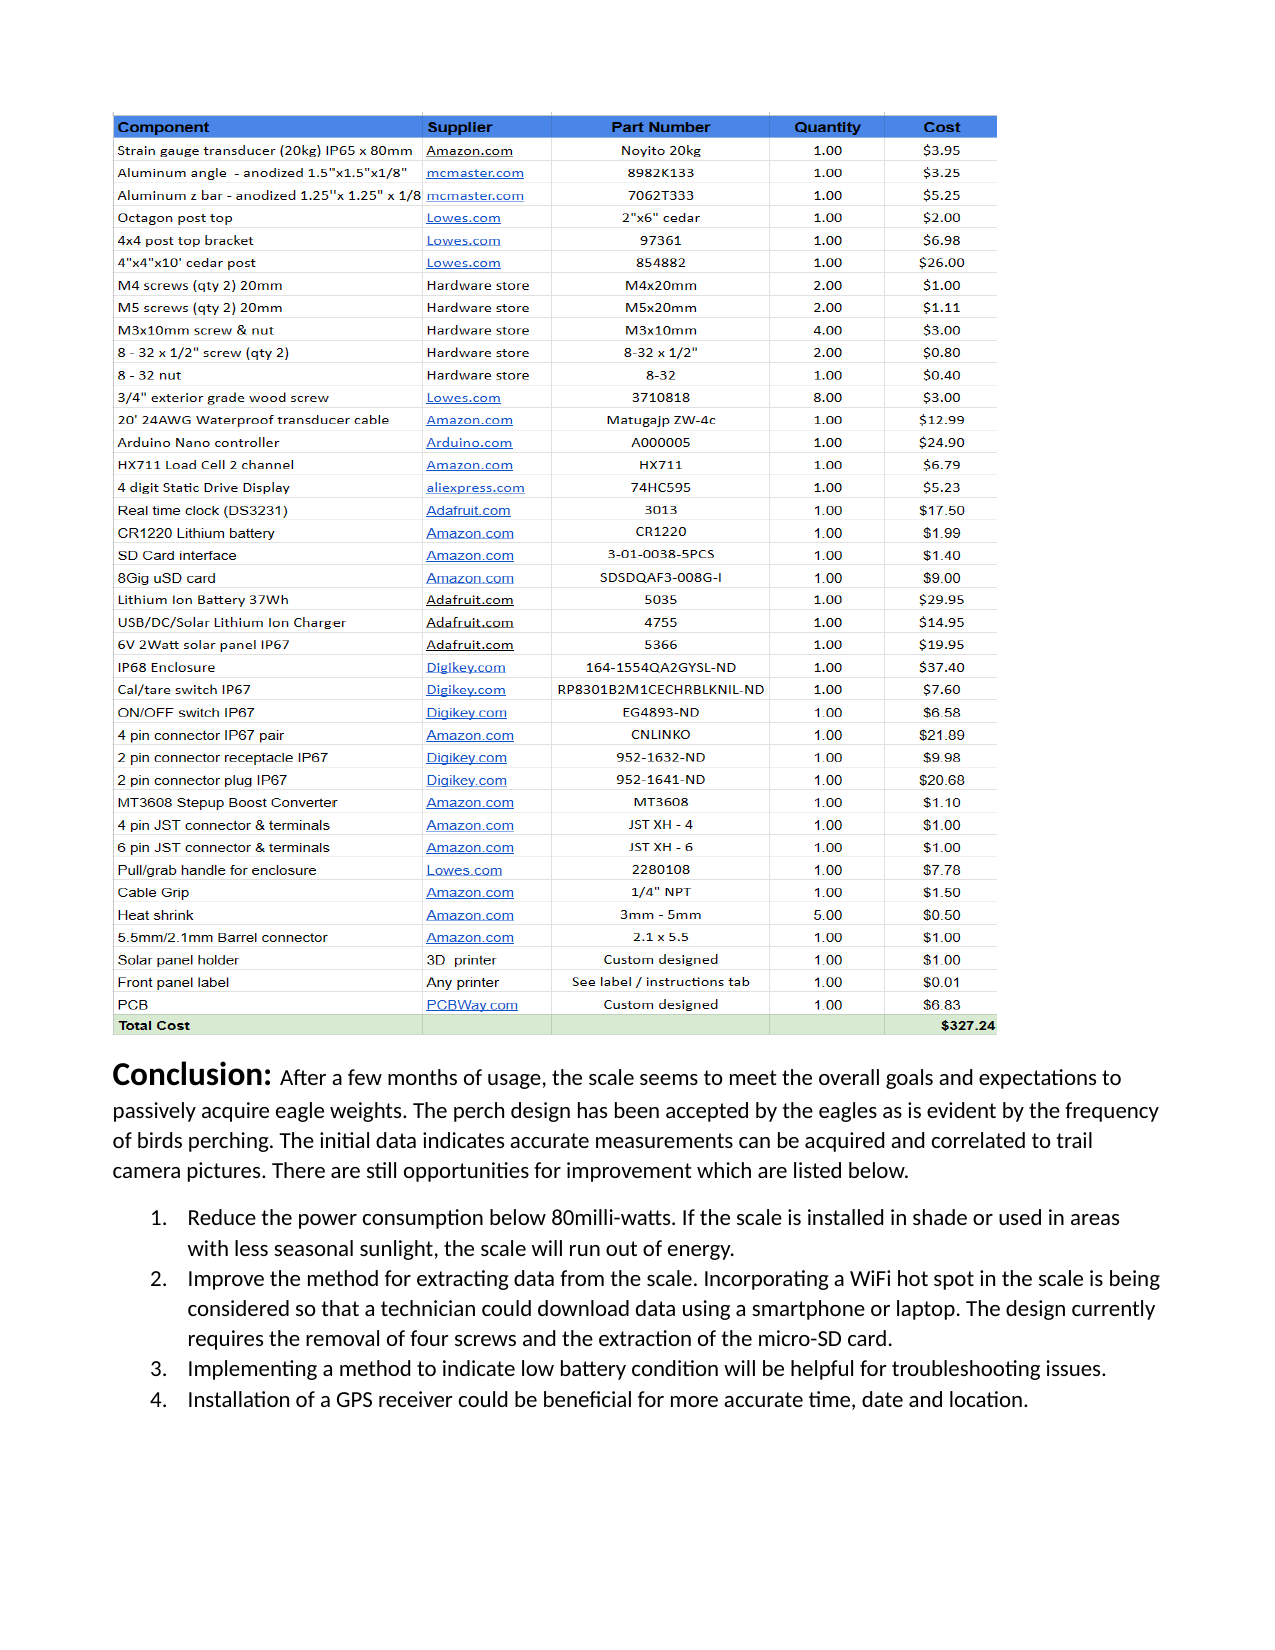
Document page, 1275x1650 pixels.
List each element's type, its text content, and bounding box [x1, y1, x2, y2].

picture [112, 112, 997, 1035]
list Reduce the power consumption below 80milli-watts. If the scale is installed in shade or used in areas with less seasonal sunlight, the scale will run out of energy. [150, 1203, 1162, 1262]
list Installation of a GPS receiver could be beneficial for more accurate time, date and location. [150, 1385, 1162, 1413]
text Conclusion: After a few months of usage, the scale seems to meet the overall goals and expectations to passively acquire eagle weights. The perch design has been accepted by the eagles as is evident by the frequency of birds perching. The initial data indicates accurate measurements can be acquired and correlated to trail camera pictures. There are still opportunities for improvement which are listed below. [112, 1053, 1162, 1184]
list Improve the method for extracting data from the scale. Incorporating a WiFi hot spot in the scale is being considered so that a technician could download data using a smartphone or laptop. The design currently requires the removal of four screws and the extraction of the micro-SD card. [150, 1264, 1162, 1352]
list Implementing a method to indicate low battery condition will be helpful for troubleshooting issues. [150, 1354, 1162, 1382]
